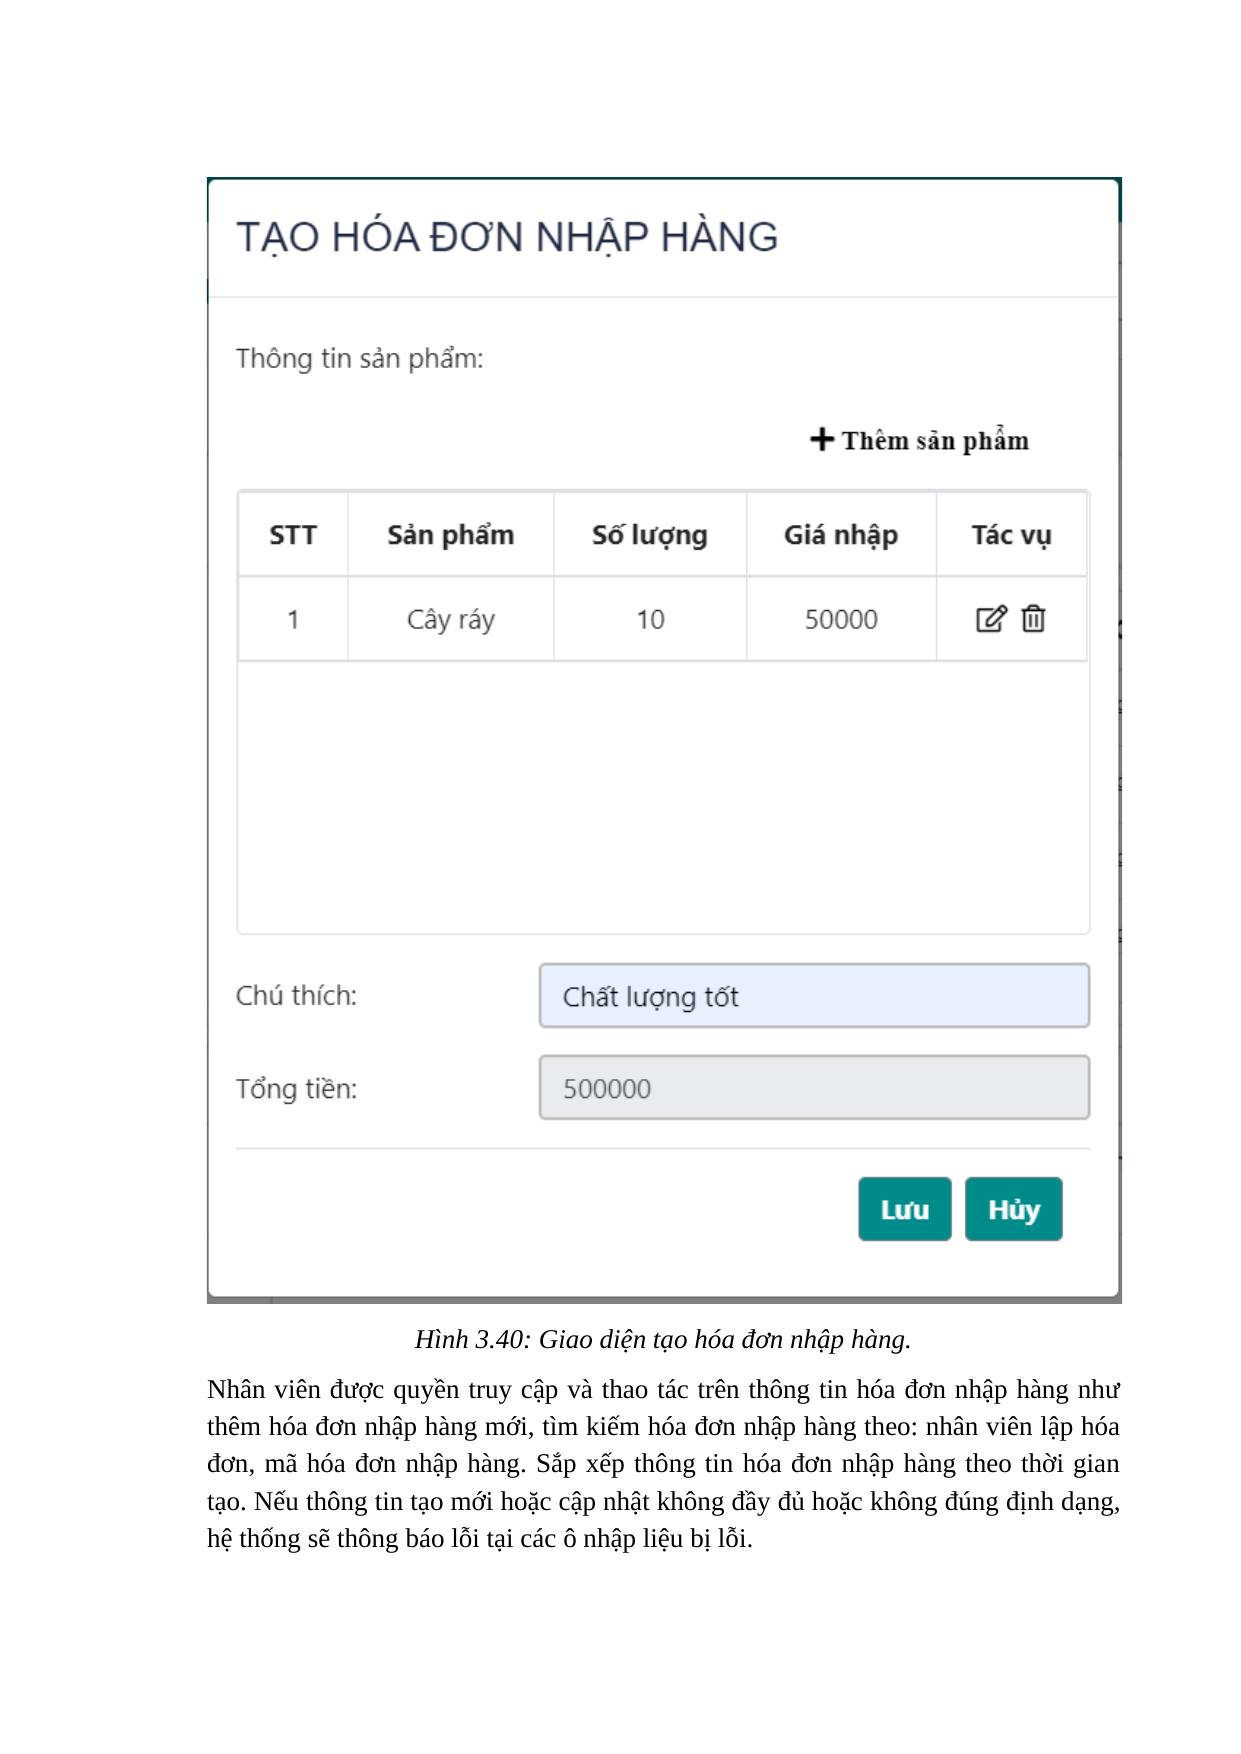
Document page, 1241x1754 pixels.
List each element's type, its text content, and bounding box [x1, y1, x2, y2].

picture [206, 177, 1123, 1304]
text Nhân viên được quyền truy cập và thao tác trên thông tin hóa đơn nhập hàng như thêm hóa đơn nhập hàng mới, tìm kiếm hóa đơn nhập hàng theo: nhân viên lập hóa đơn, mã hóa đơn nhập hàng. Sắp xếp thông tin hóa đơn nhập hàng theo thời gian tạo. Nếu thông tin tạo mới hoặc cập nhật không đầy đủ hoặc không đúng định dạng, hệ thống sẽ thông báo lỗi tại các ô nhập liệu bị lỗi. [207, 1373, 1122, 1553]
text Hình 3.40: Giao diện tạo hóa đơn nhập hàng. [207, 1323, 1122, 1354]
